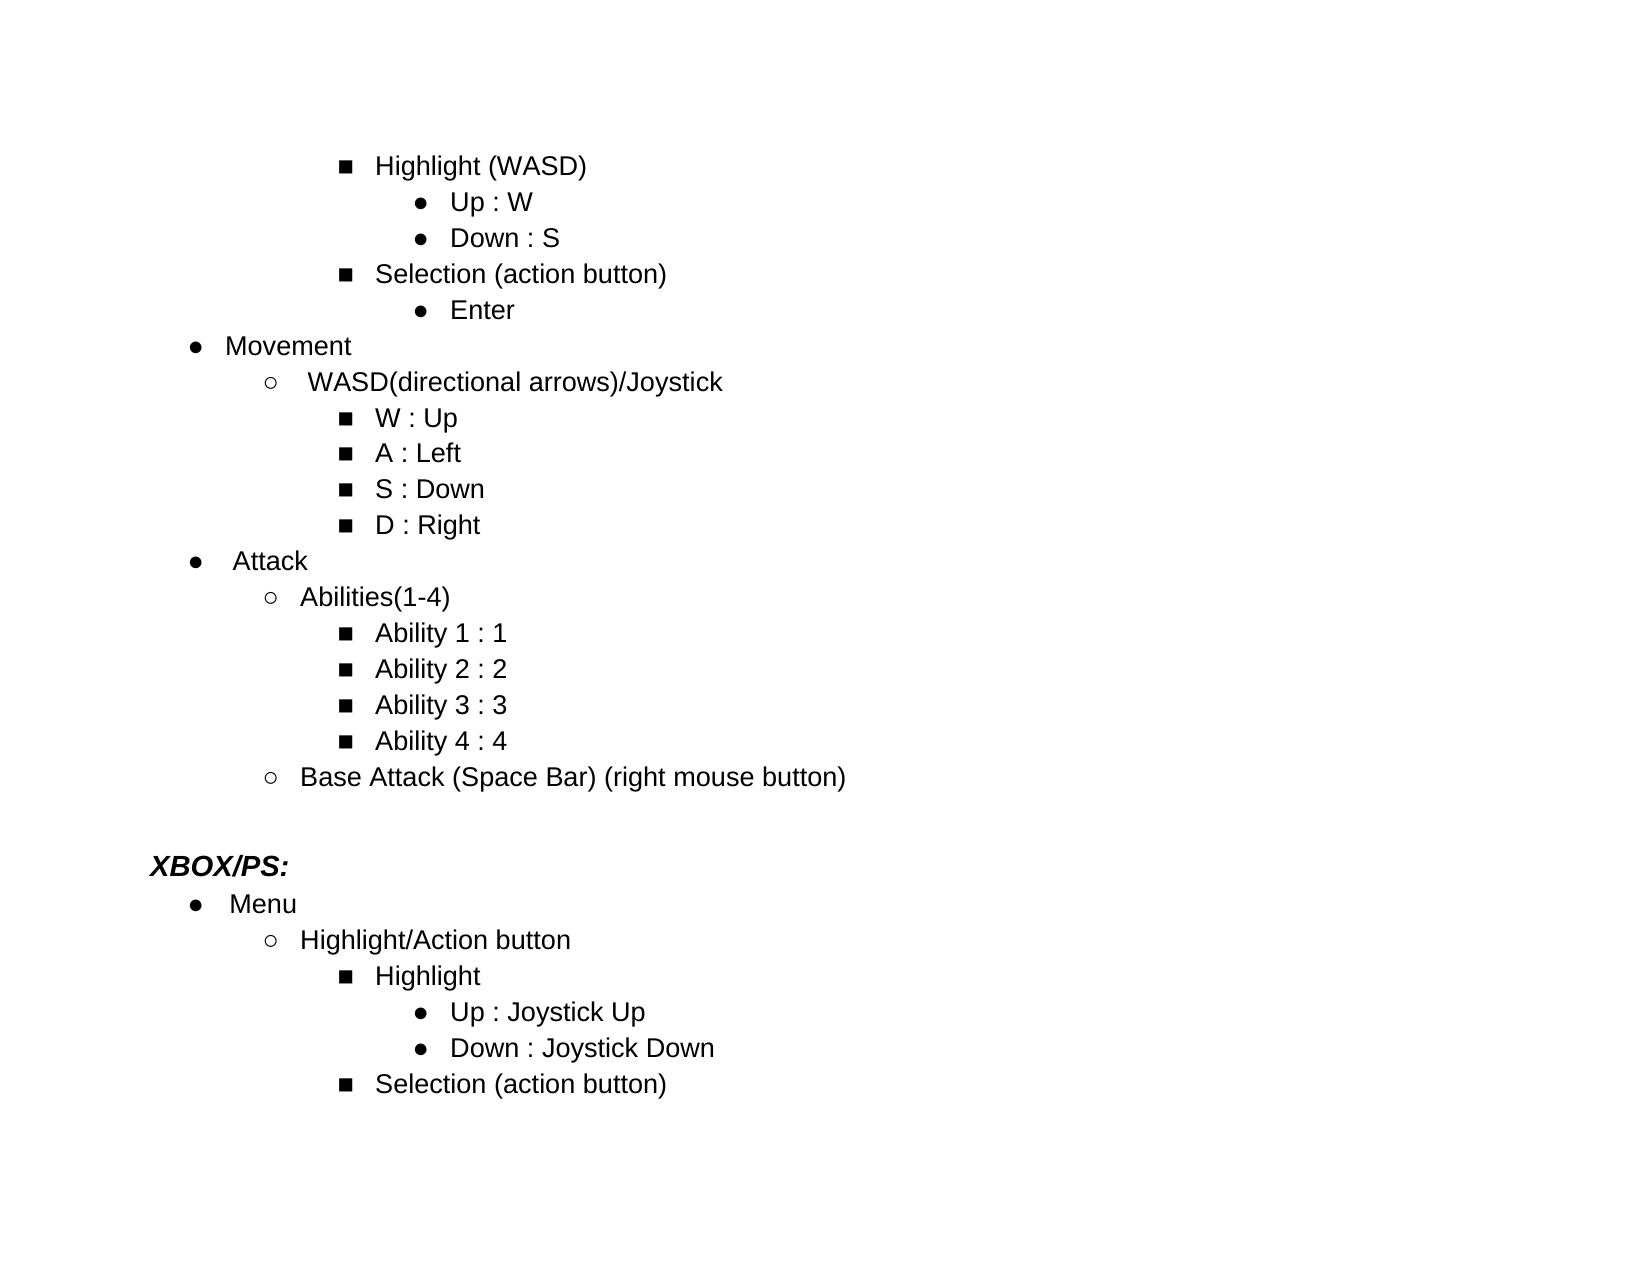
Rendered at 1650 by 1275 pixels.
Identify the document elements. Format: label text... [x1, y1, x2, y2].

list Highlight [337, 960, 1500, 991]
list D : Right [337, 509, 1500, 541]
list W : Up [337, 402, 1500, 433]
list WASD(directional arrows)/Joystick [262, 366, 1500, 397]
list Selection (action button) [337, 1068, 1500, 1099]
list A : Left [337, 437, 1500, 469]
list Highlight (WASD) [337, 150, 1500, 181]
list Highlight/Action button [262, 924, 1500, 955]
list Attack [187, 545, 1500, 577]
list Movement [187, 330, 1500, 361]
list Ability 3 : 3 [337, 689, 1500, 720]
list Abilities(1-4) [262, 581, 1500, 612]
list Down : Joystick Down [412, 1032, 1500, 1063]
list Down : S [412, 222, 1500, 253]
list Ability 4 : 4 [337, 725, 1500, 756]
list Ability 2 : 2 [337, 653, 1500, 684]
list Selection (action button) [337, 258, 1500, 289]
list S : Down [337, 473, 1500, 505]
list Up : Joystick Up [412, 996, 1500, 1027]
list Menu [187, 888, 1500, 919]
list Up : W [412, 186, 1500, 217]
subtitle XBOX/PS: [150, 849, 1500, 883]
list Ability 1 : 1 [337, 617, 1500, 648]
list Enter [412, 294, 1500, 325]
list Base Attack (Space Bar) (right mouse button) [262, 761, 1500, 792]
